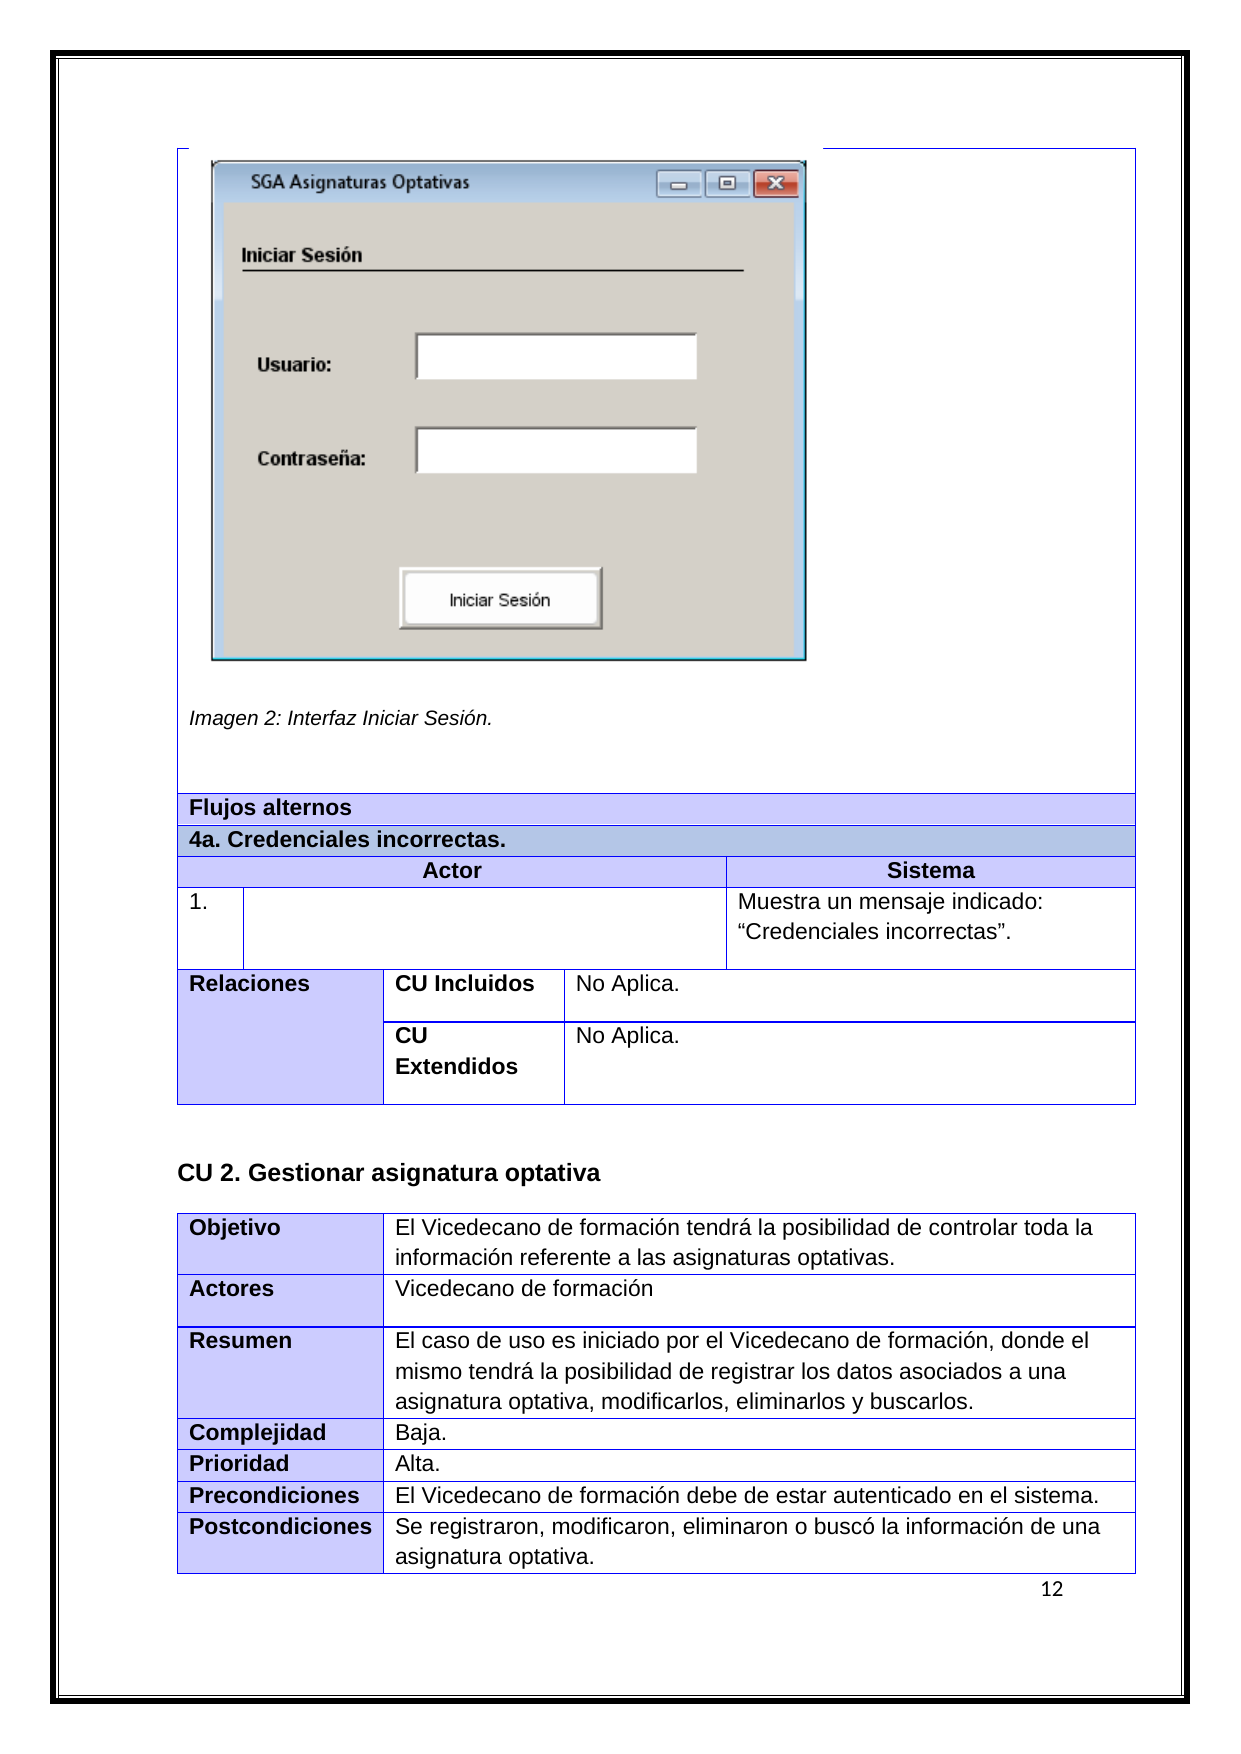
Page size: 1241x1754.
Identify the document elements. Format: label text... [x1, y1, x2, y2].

table_cell No Aplica. [565, 1023, 1135, 1104]
subtitle CU 2. Gestionar asignatura optativa [177, 1158, 1063, 1187]
table_cell [244, 888, 726, 969]
table_cell CU Incluidos [384, 970, 564, 1021]
table_cell Resumen [178, 1328, 383, 1418]
table_cell Sistema [727, 857, 1135, 887]
table_cell Imagen 2: Interfaz Iniciar Sesión. [178, 149, 1135, 793]
table_header Objetivo [178, 1214, 383, 1274]
picture [188, 148, 824, 680]
table_cell Flujos alternos [178, 794, 1135, 824]
table_cell El Vicedecano de formación debe de estar autenticado en el sistema. [384, 1482, 1135, 1512]
table_cell Se registraron, modificaron, eliminaron o buscó la información de una asignatura optativa. [384, 1513, 1135, 1573]
table_cell No Aplica. [565, 970, 1135, 1021]
table_cell Postcondiciones [178, 1513, 383, 1573]
table_cell 4a. Credenciales incorrectas. [178, 826, 1135, 856]
table_header El Vicedecano de formación tendrá la posibilidad de controlar toda la información referente a las asignaturas optativas. [384, 1214, 1135, 1274]
table_cell Complejidad [178, 1419, 383, 1449]
table_cell Alta. [384, 1450, 1135, 1481]
table_cell CU Extendidos [384, 1023, 564, 1104]
table_cell Muestra un mensaje indicado: “Credenciales incorrectas”. [727, 888, 1135, 969]
table_cell [178, 888, 243, 969]
table_cell Vicedecano de formación [384, 1275, 1135, 1326]
table_cell El caso de uso es iniciado por el Vicedecano de formación, donde el mismo tendrá la posibilidad de registrar los datos asociados a una asignatura optativa, modificarlos, eliminarlos y buscarlos. [384, 1328, 1135, 1418]
table_cell Prioridad [178, 1450, 383, 1481]
table_cell Baja. [384, 1419, 1135, 1449]
table_cell Relaciones [178, 970, 383, 1104]
table_cell Actor [178, 857, 726, 887]
table_cell Precondiciones [178, 1482, 383, 1512]
table_cell Actores [178, 1275, 383, 1326]
